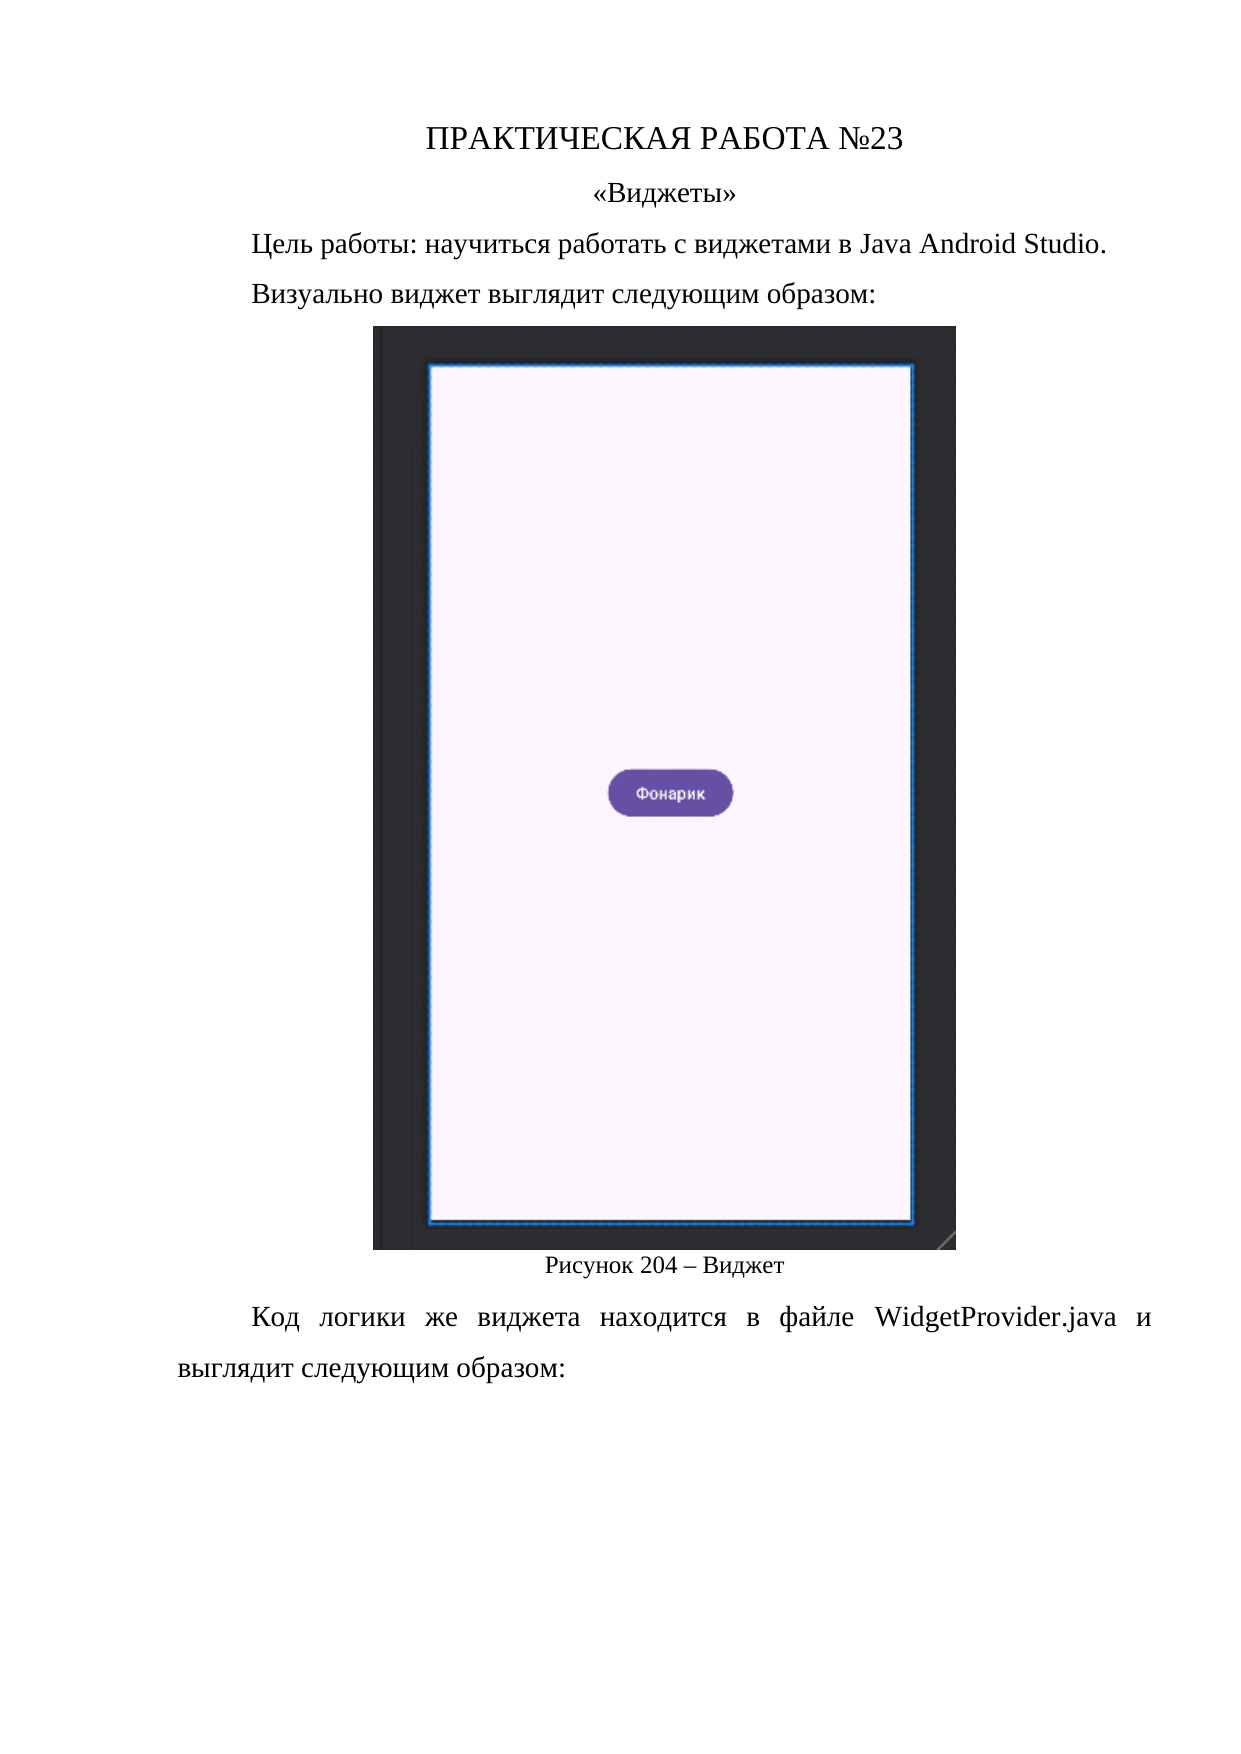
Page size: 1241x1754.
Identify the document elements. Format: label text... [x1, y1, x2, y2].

text ПРАКТИЧЕСКАЯ РАБОТА №23 [177, 118, 1152, 156]
text Визуально виджет выглядит следующим образом: [177, 276, 1152, 310]
text «Виджеты» [177, 176, 1152, 209]
text Код логики же виджета находится в файле WidgetProvider.java и выглядит следующим образом: [177, 1299, 1152, 1383]
text Рисунок 204 – Виджет [177, 1250, 1152, 1279]
text Цель работы: научиться работать с виджетами в Java Android Studio. [177, 226, 1152, 259]
picture [373, 326, 956, 1250]
